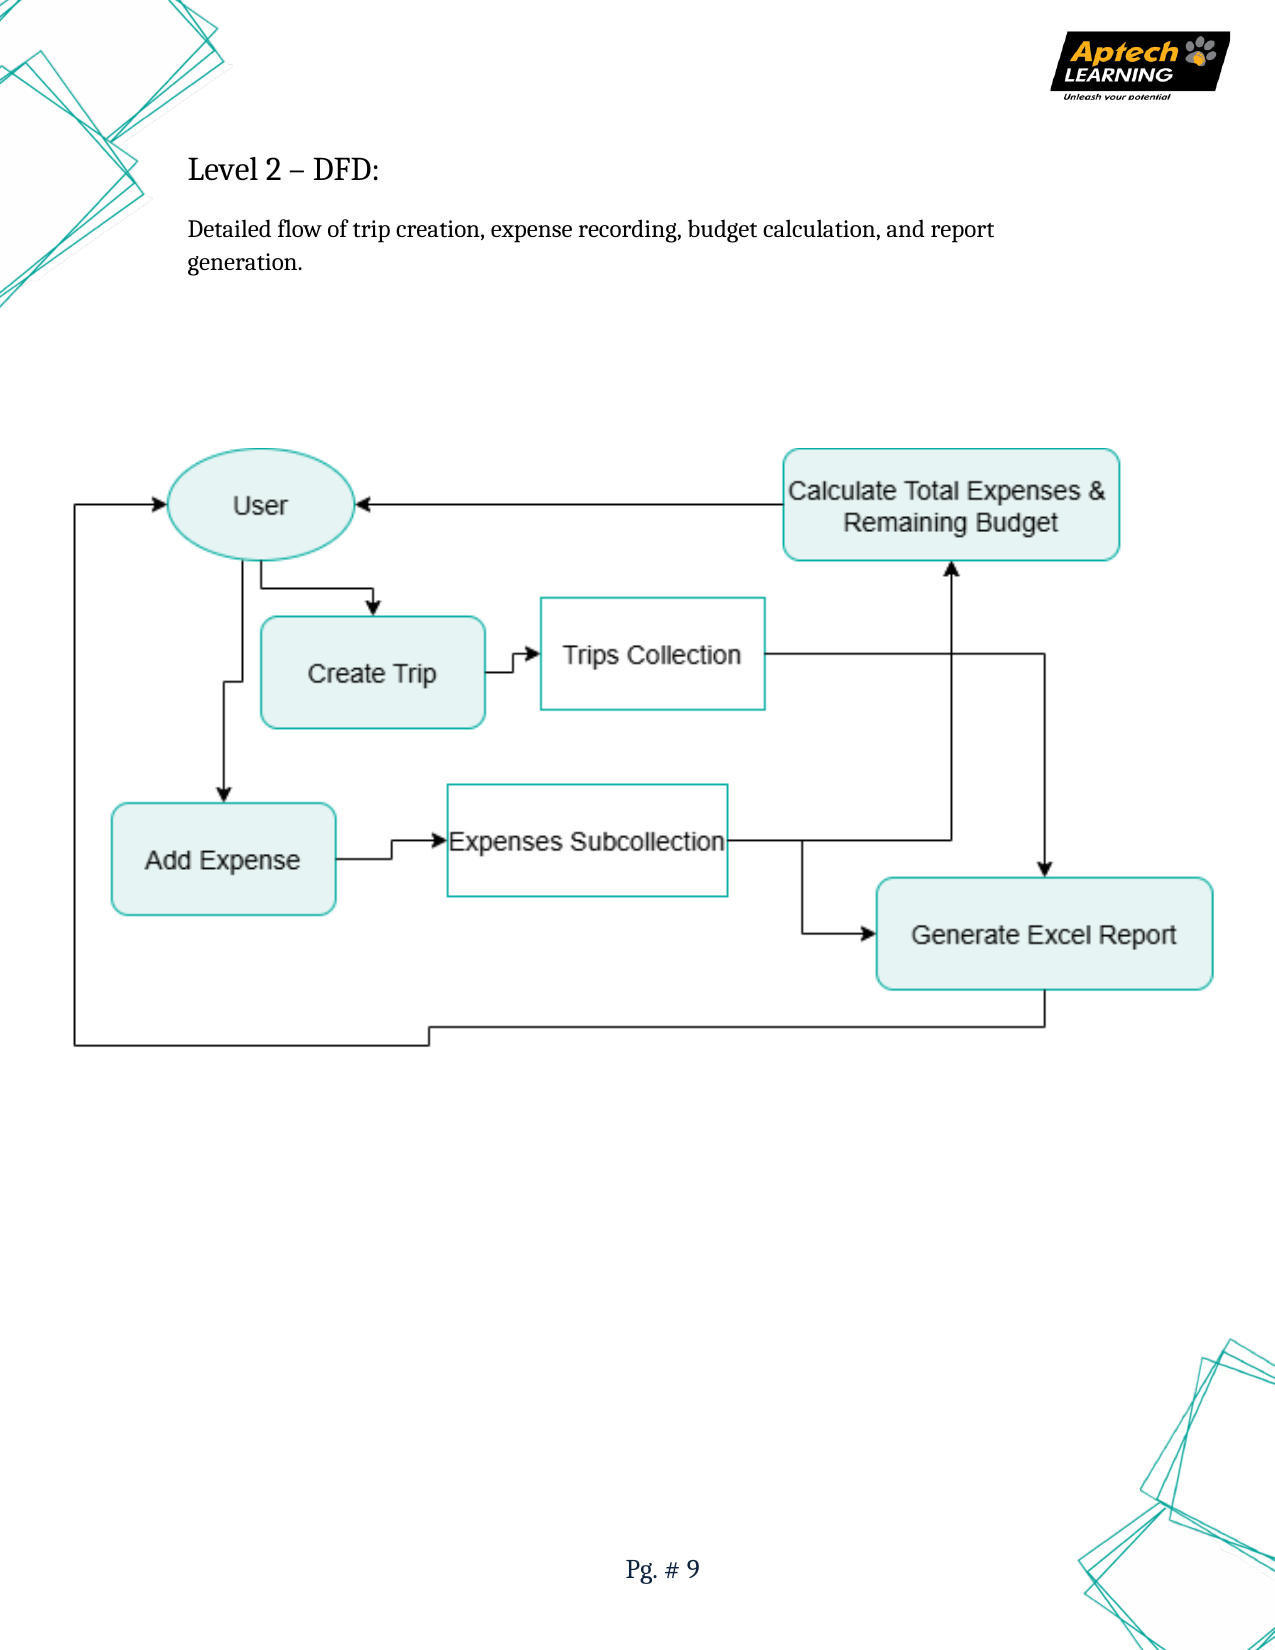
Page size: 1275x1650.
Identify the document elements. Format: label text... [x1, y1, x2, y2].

picture [61, 448, 1214, 1062]
picture [0, 0, 246, 344]
picture [1048, 30, 1230, 100]
text Detailed flow of trip creation, expense recording, budget calculation, and report generation. [187, 215, 1087, 277]
picture [940, 1169, 1275, 1650]
text Level 2 – DFD: [187, 150, 1087, 188]
